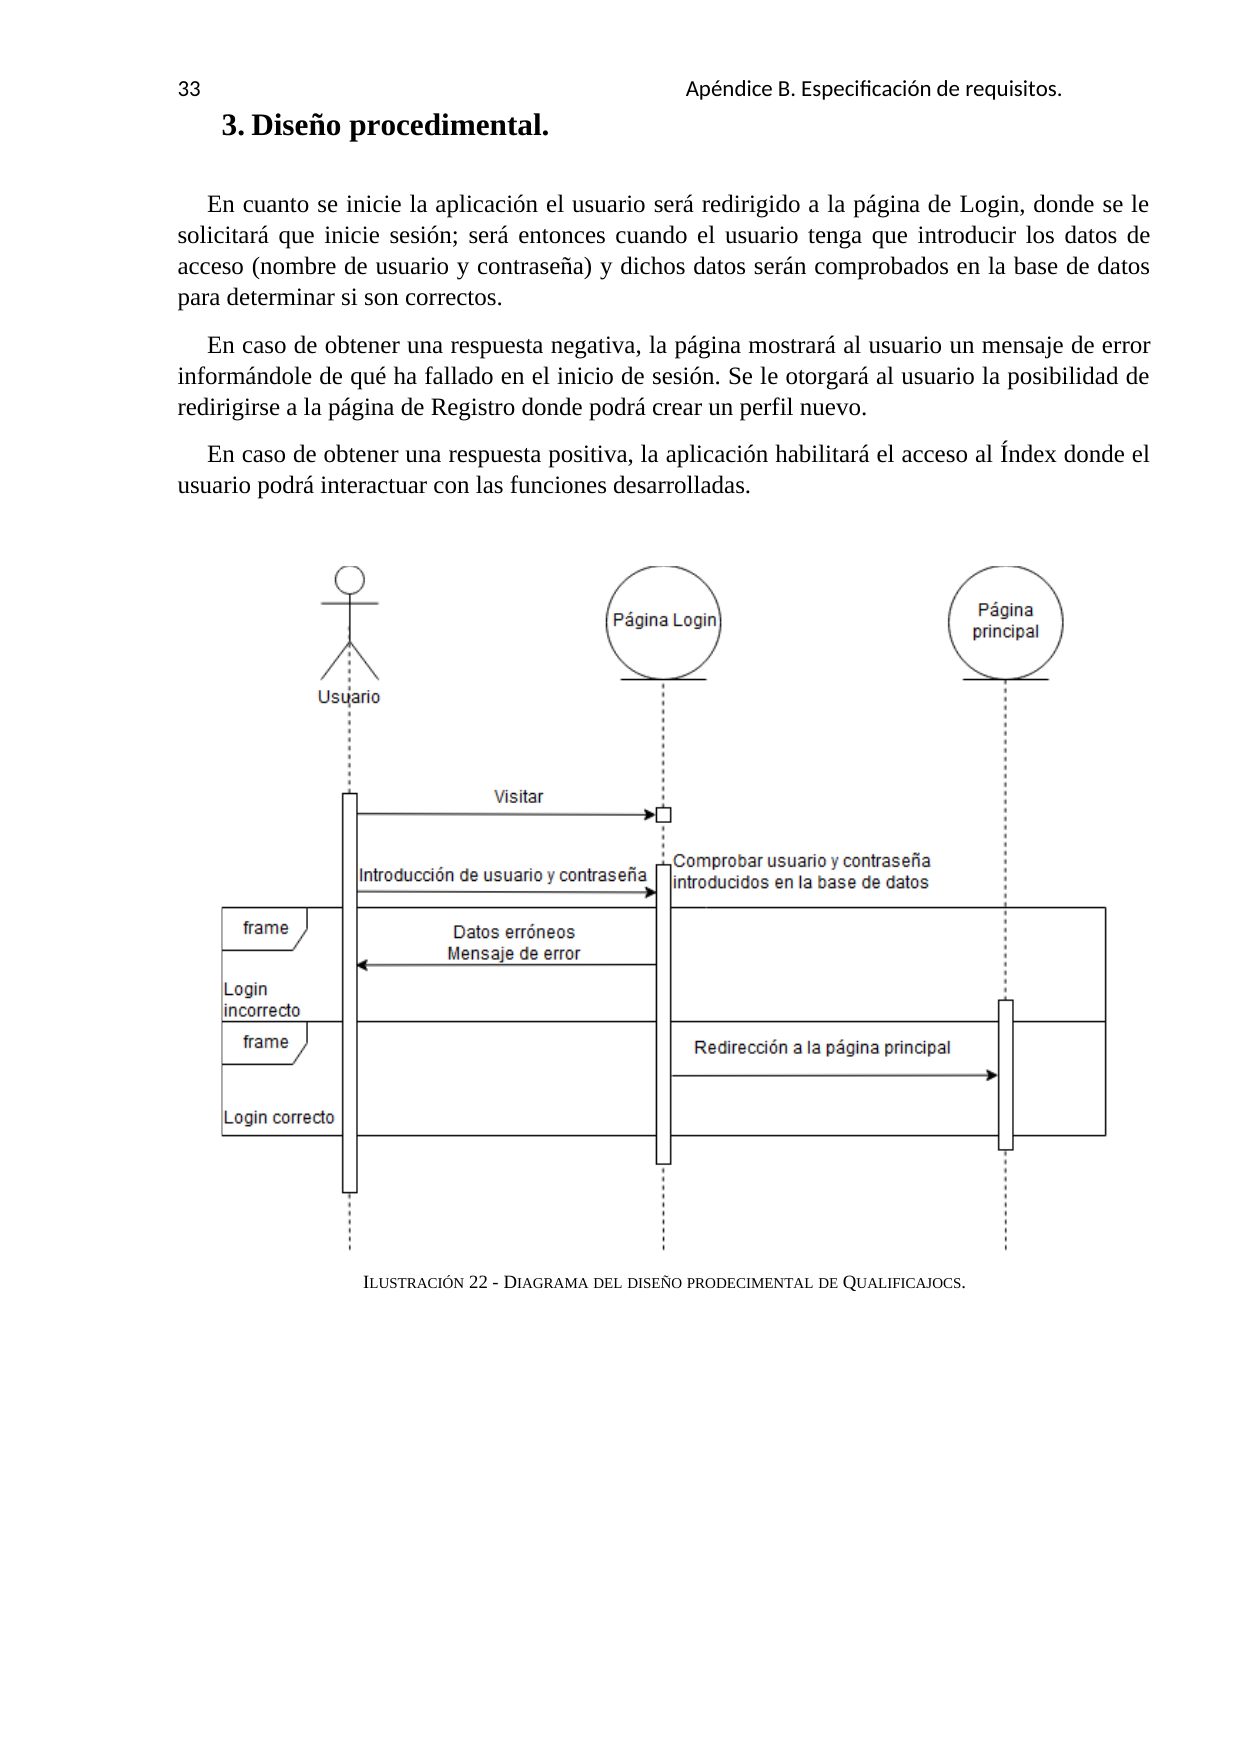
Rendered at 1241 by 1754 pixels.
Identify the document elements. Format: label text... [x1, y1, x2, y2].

text En caso de obtener una respuesta negativa, la página mostrará al usuario un mensaje de error informándole de qué ha fallado en el inicio de sesión. Se le otorgará al usuario la posibilidad de redirigirse a la página de Registro donde podrá crear un perfil nuevo. [177, 330, 1152, 421]
text En cuanto se inicie la aplicación el usuario será redirigido a la página de Login, donde se le solicitará que inicie sesión; será entonces cuando el usuario tenga que introducir los datos de acceso (nombre de usuario y contraseña) y dichos datos serán comprobados en la base de datos para determinar si son correctos. [177, 189, 1152, 311]
text En caso de obtener una respuesta positiva, la aplicación habilitará el acceso al Índex donde el usuario podrá interactuar con las funciones desarrolladas. [177, 439, 1152, 499]
text Ilustración 22 - Diagrama del diseño prodecimental de Qualificajocs. [177, 1271, 1152, 1292]
picture [221, 566, 1108, 1252]
subtitle Diseño procedimental. [177, 106, 1152, 142]
